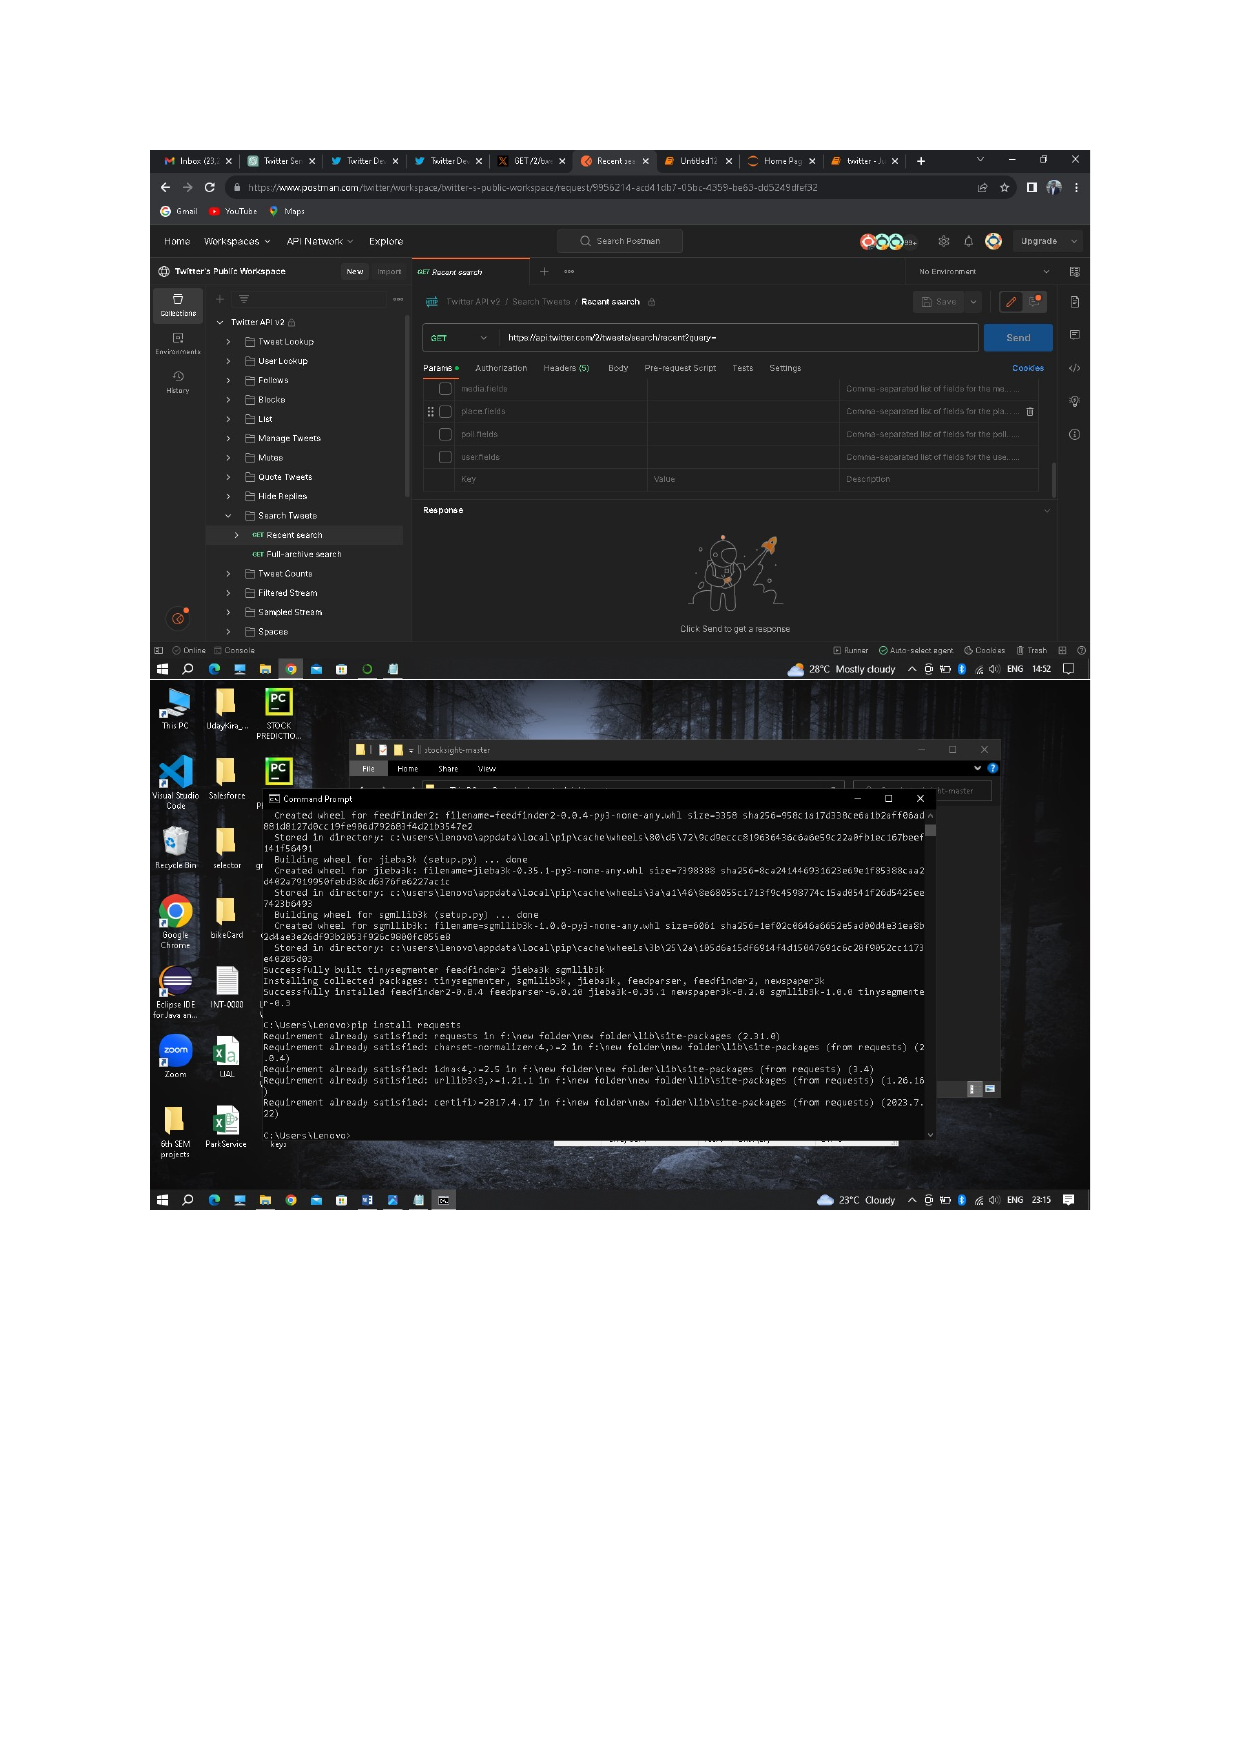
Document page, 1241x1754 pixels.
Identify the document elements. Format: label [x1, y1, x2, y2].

picture [150, 150, 1091, 679]
picture [150, 680, 1091, 1210]
